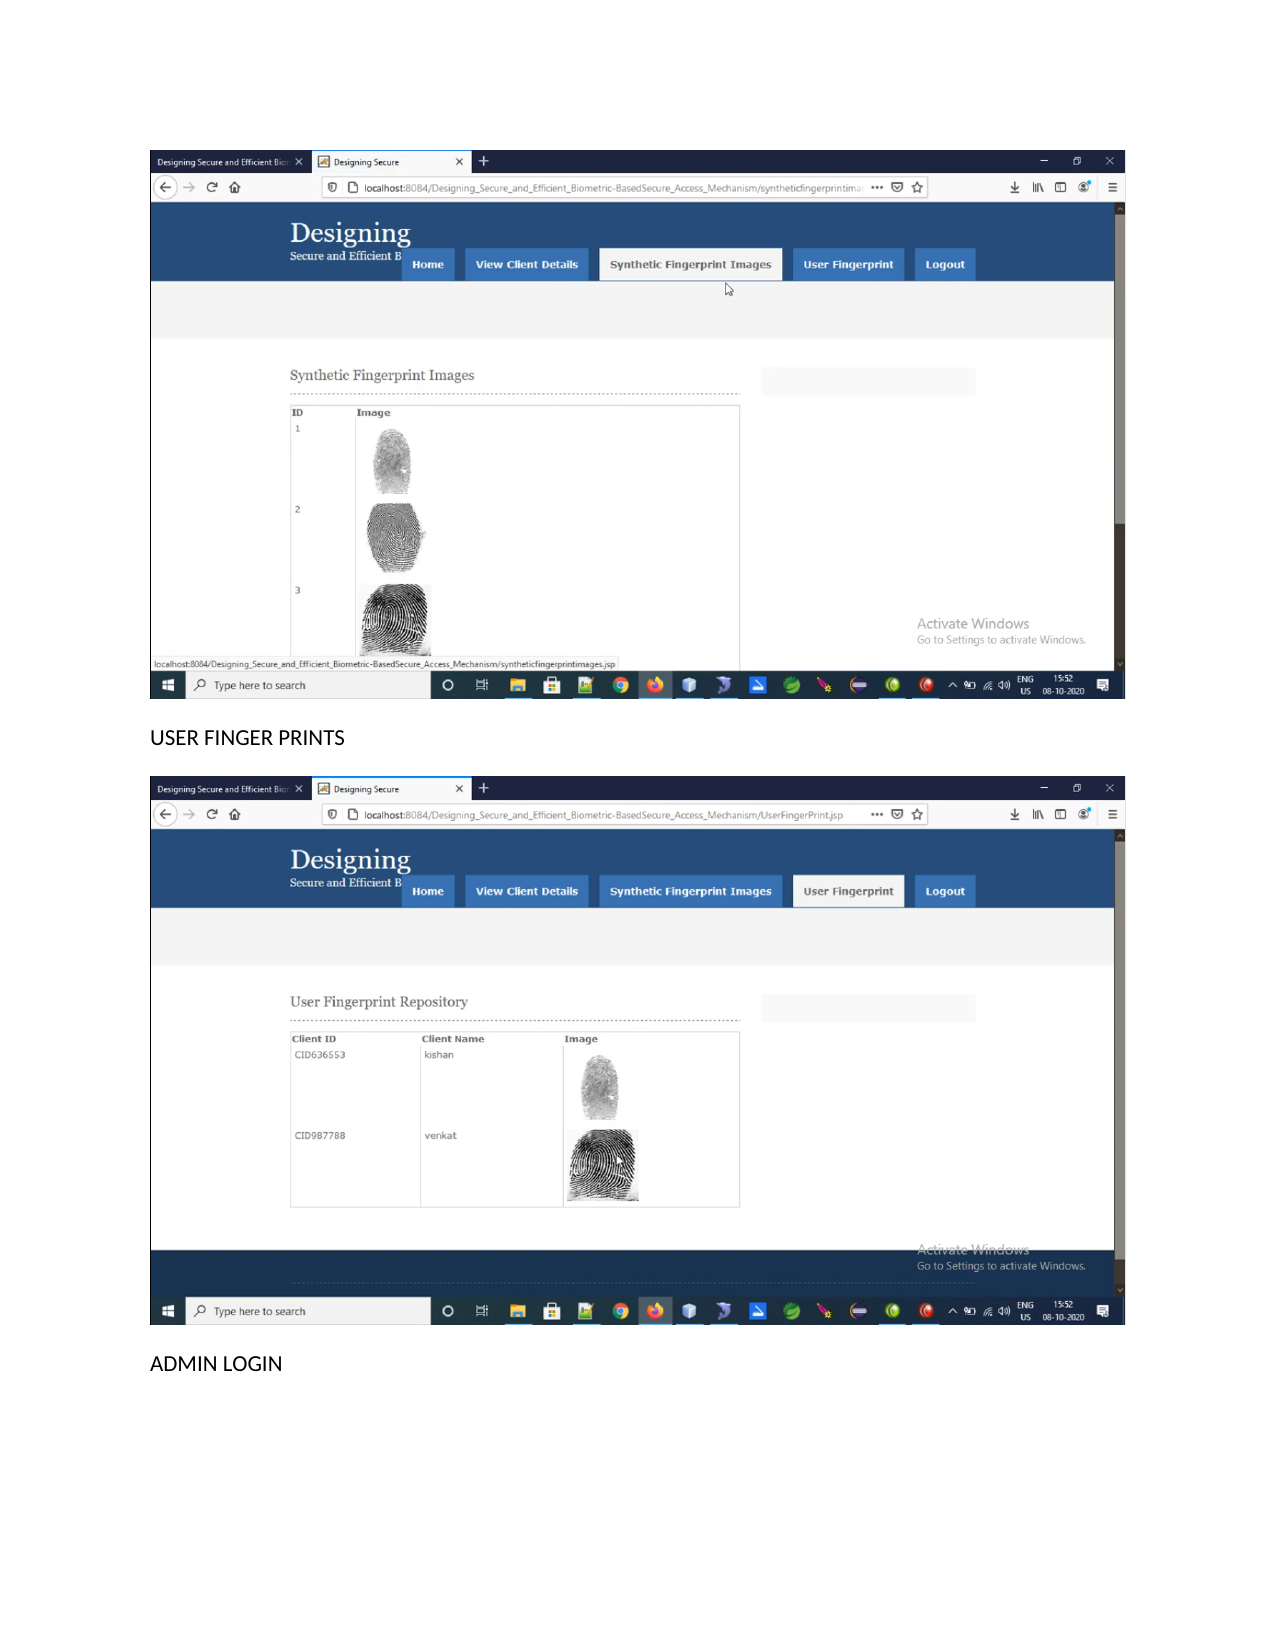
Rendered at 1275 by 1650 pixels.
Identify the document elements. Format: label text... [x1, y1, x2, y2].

picture [150, 776, 1125, 1325]
text USER FINGER PRINTS [150, 723, 1125, 751]
text ADMIN LOGIN [150, 1349, 1125, 1377]
picture [150, 150, 1125, 699]
